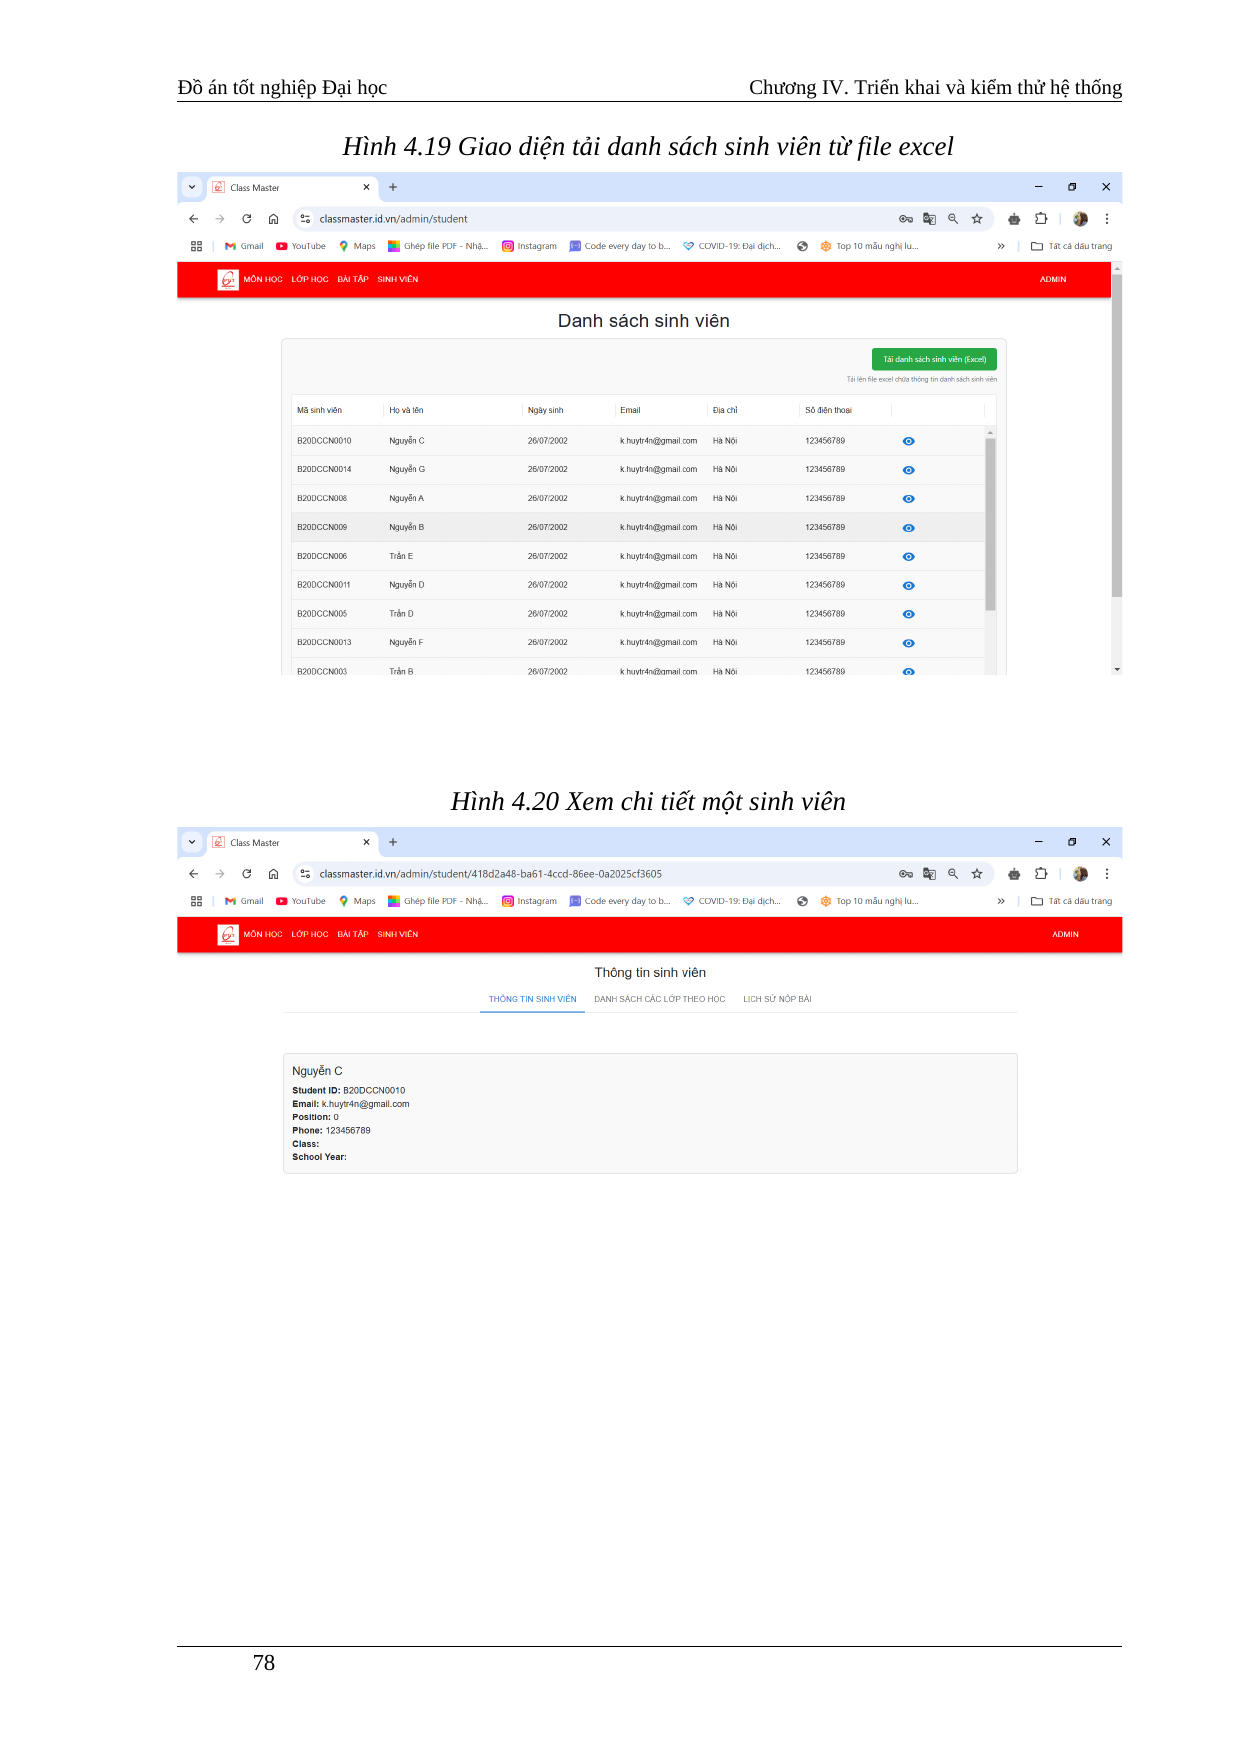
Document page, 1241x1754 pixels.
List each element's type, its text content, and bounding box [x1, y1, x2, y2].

subtitle Hình 4.19 Giao diện tải danh sách sinh viên từ file excel [177, 130, 1122, 162]
subtitle Hình 4.20 Xem chi tiết một sinh viên [177, 785, 1122, 817]
picture [177, 172, 1123, 675]
picture [177, 827, 1123, 1330]
